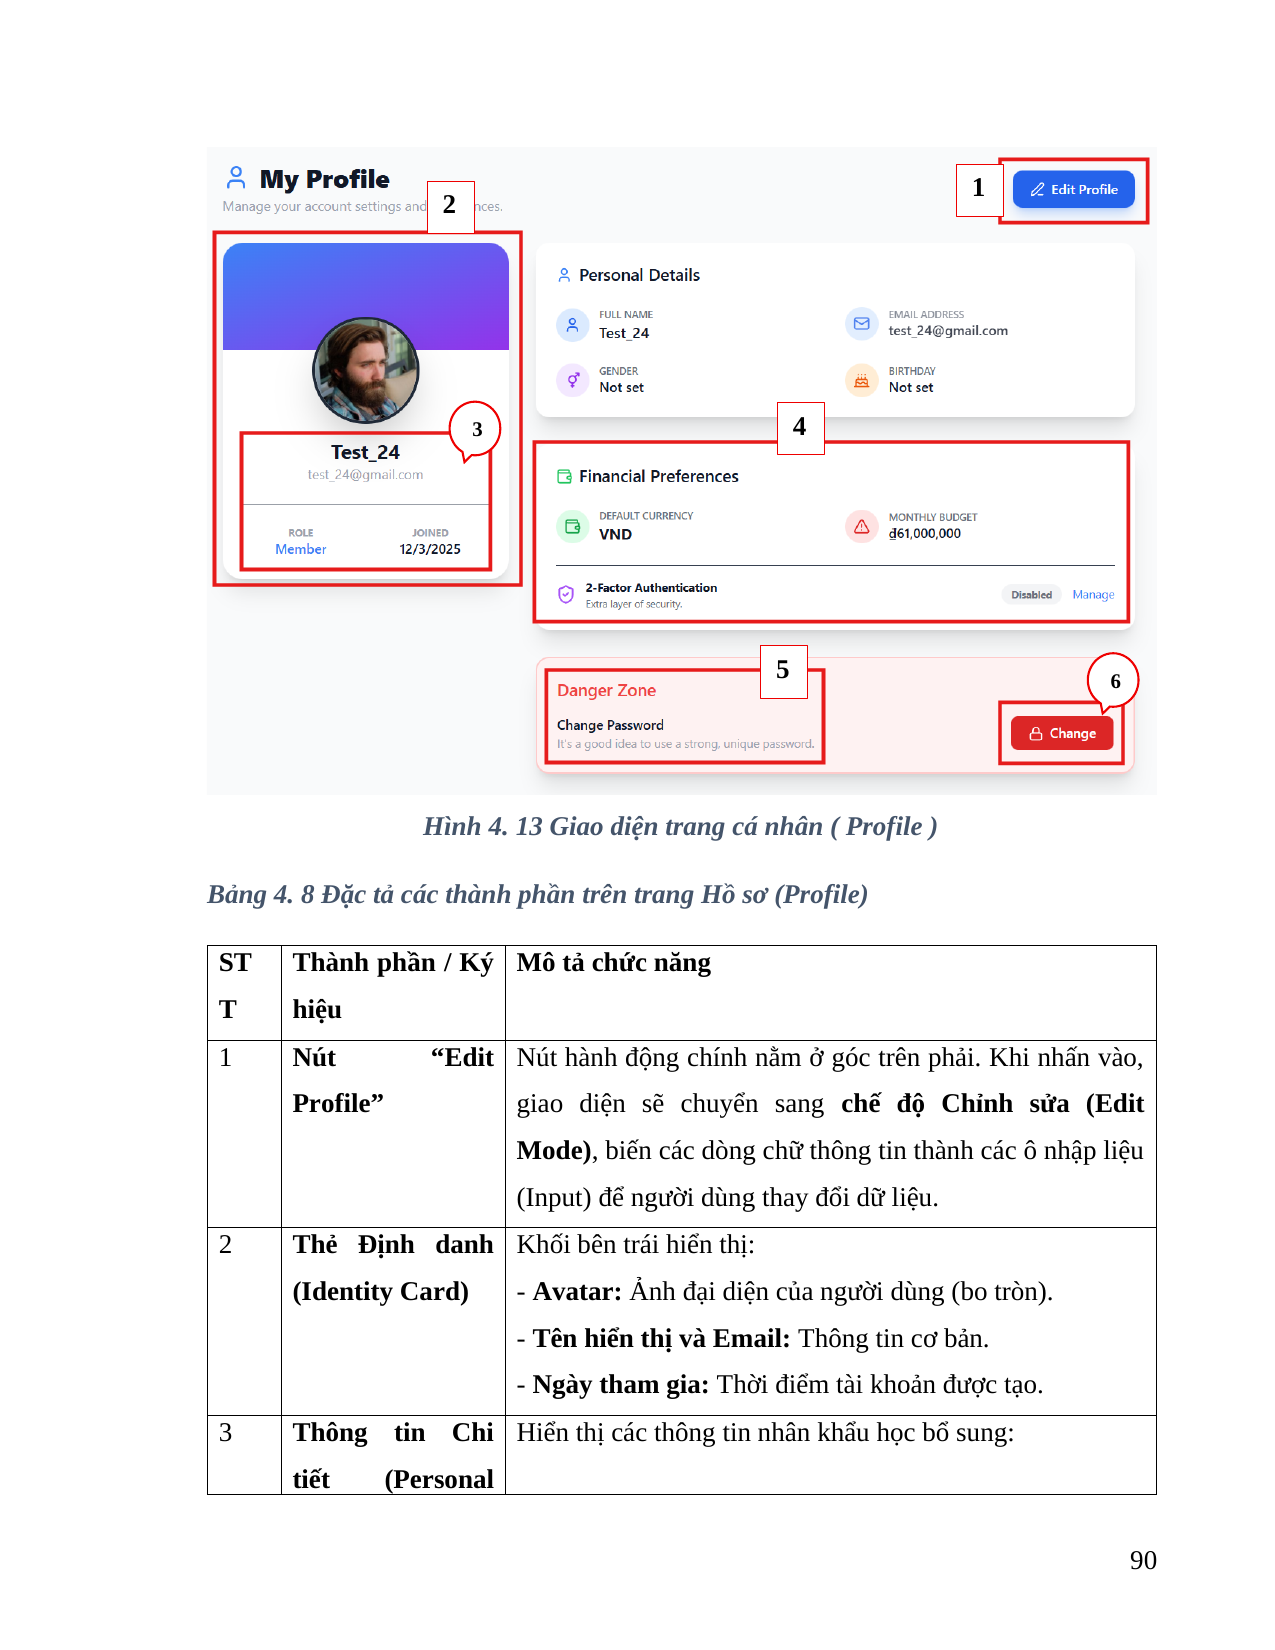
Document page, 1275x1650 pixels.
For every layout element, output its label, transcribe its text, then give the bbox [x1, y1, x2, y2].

text Bảng 4. 8 Đặc tả các thành phần trên trang Hồ sơ (Profile) [207, 878, 1157, 909]
table_header STT [208, 946, 281, 1039]
text Hình 4. 13 Giao diện trang cá nhân ( Profile ) [207, 810, 1157, 841]
table_cell 2 [208, 1228, 281, 1415]
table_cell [282, 1416, 505, 1494]
table_cell Nút hành động chính nằm ở góc trên phải. Khi nhấn vào, giao diện sẽ chuyển sang chế độ Chỉnh sửa (Edit Mode), biến các dòng chữ thông tin thành các ô nhập liệu (Input) để người dùng thay đổi dữ liệu. [506, 1041, 1156, 1227]
table_header Mô tả chức năng [506, 946, 1156, 1039]
table_cell Nút “Edit Profile” [282, 1041, 505, 1227]
table_cell 1 [208, 1041, 281, 1227]
table_cell 3 [208, 1416, 281, 1494]
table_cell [506, 1416, 1156, 1494]
picture [206, 147, 1157, 795]
table_cell Khối bên trái hiển thị: - Avatar: Ảnh đại diện của người dùng (bo tròn). - Tên hiển thị và Email: Thông tin cơ bản. - Ngày tham gia: Thời điểm tài khoản được tạo. [506, 1228, 1156, 1415]
table_header Thành phần / Ký hiệu [282, 946, 505, 1039]
table_cell Thẻ Định danh (Identity Card) [282, 1228, 505, 1415]
